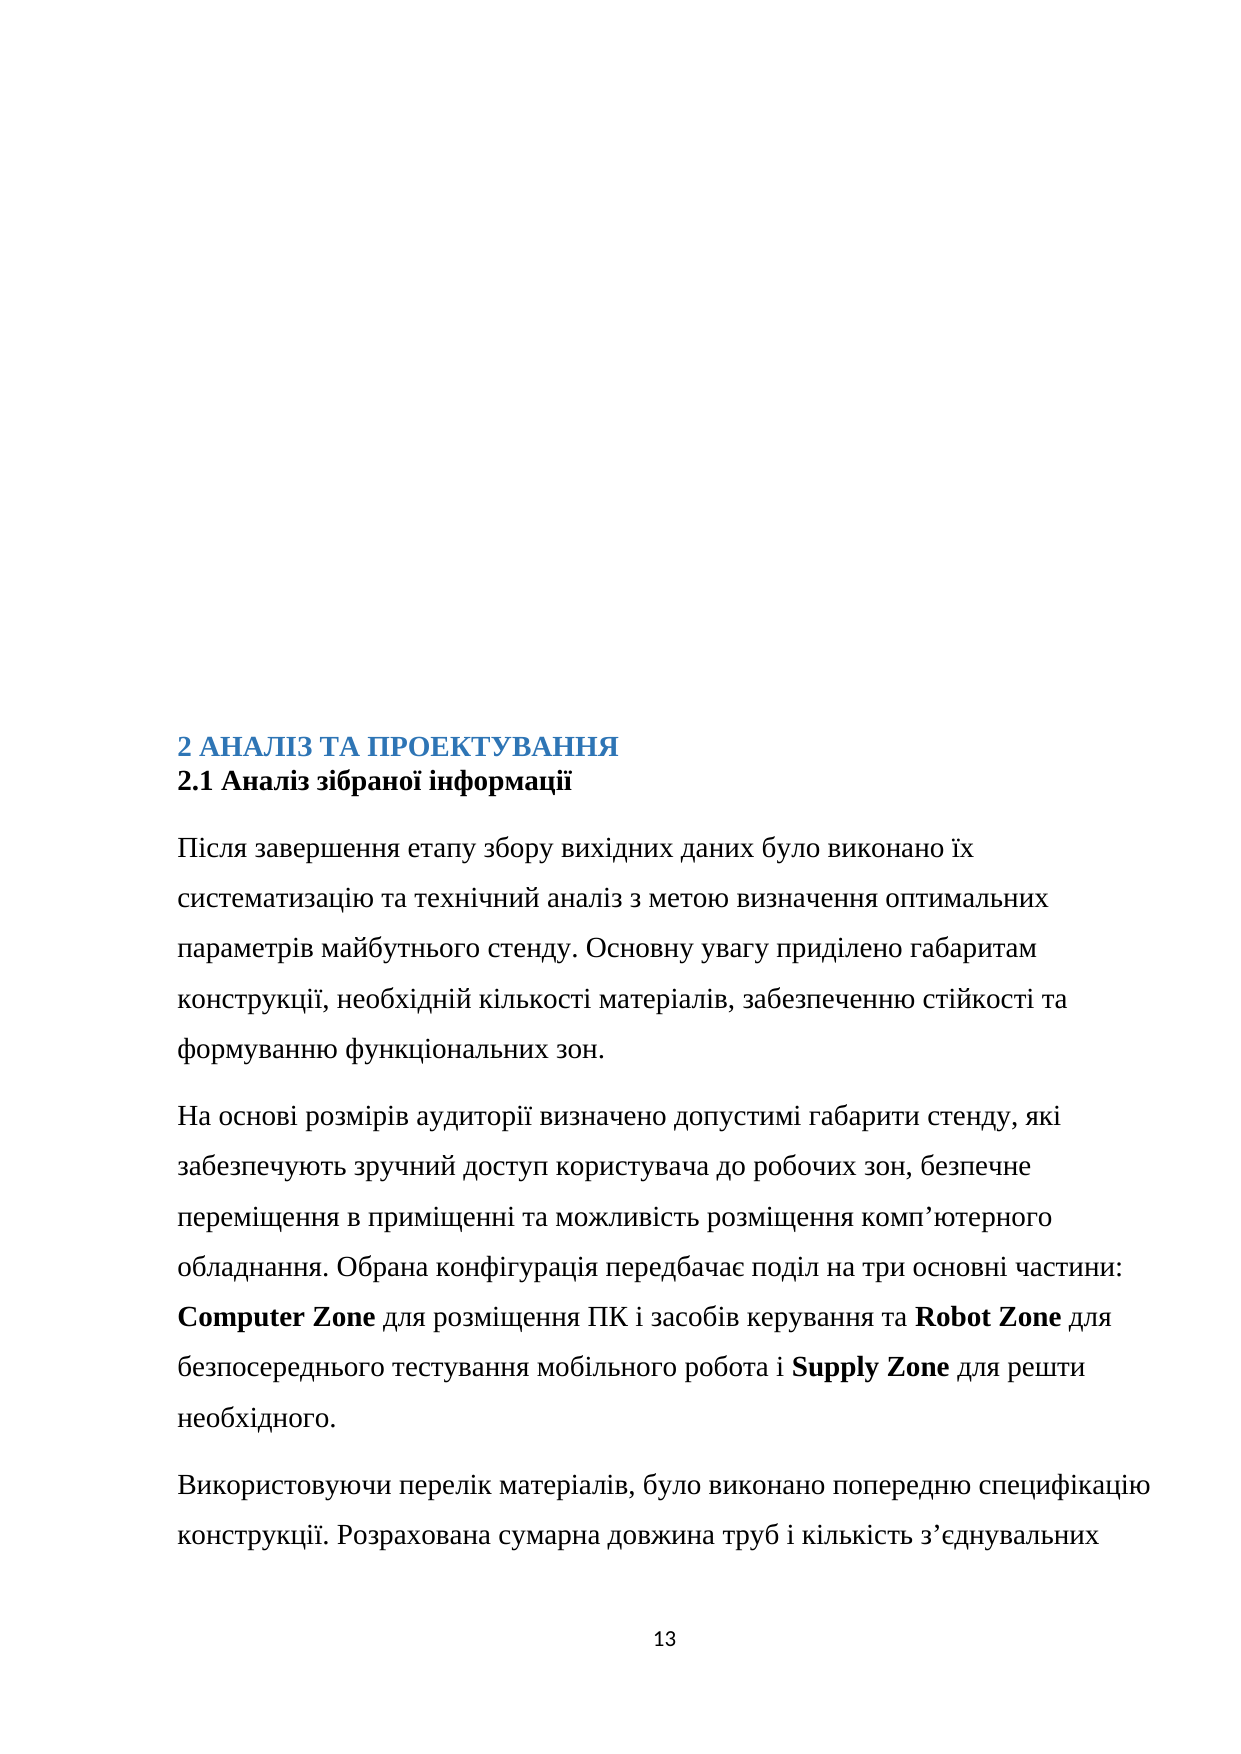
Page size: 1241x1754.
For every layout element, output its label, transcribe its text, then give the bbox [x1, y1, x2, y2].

text 2.1 Аналіз зібраної інформації [177, 763, 1152, 796]
text На основі розмірів аудиторії визначено допустимі габарити стенду, які забезпечують зручний доступ користувача до робочих зон, безпечне переміщення в приміщенні та можливість розміщення комп’ютерного обладнання. Обрана конфігурація передбачає поділ на три основні частини: Computer Zone для розміщення ПК і засобів керування та Robot Zone для безпосереднього тестування мобільного робота і Supply Zone для решти необхідного. [177, 1098, 1152, 1433]
subtitle 2 АНАЛІЗ ТА ПРОЕКТУВАННЯ [177, 729, 1152, 763]
text Після завершення етапу збору вихідних даних було виконано їх систематизацію та технічний аналіз з метою визначення оптимальних параметрів майбутнього стенду. Основну увагу приділено габаритам конструкції, необхідній кількості матеріалів, забезпеченню стійкості та формуванню функціональних зон. [177, 830, 1152, 1064]
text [177, 1467, 1152, 1551]
